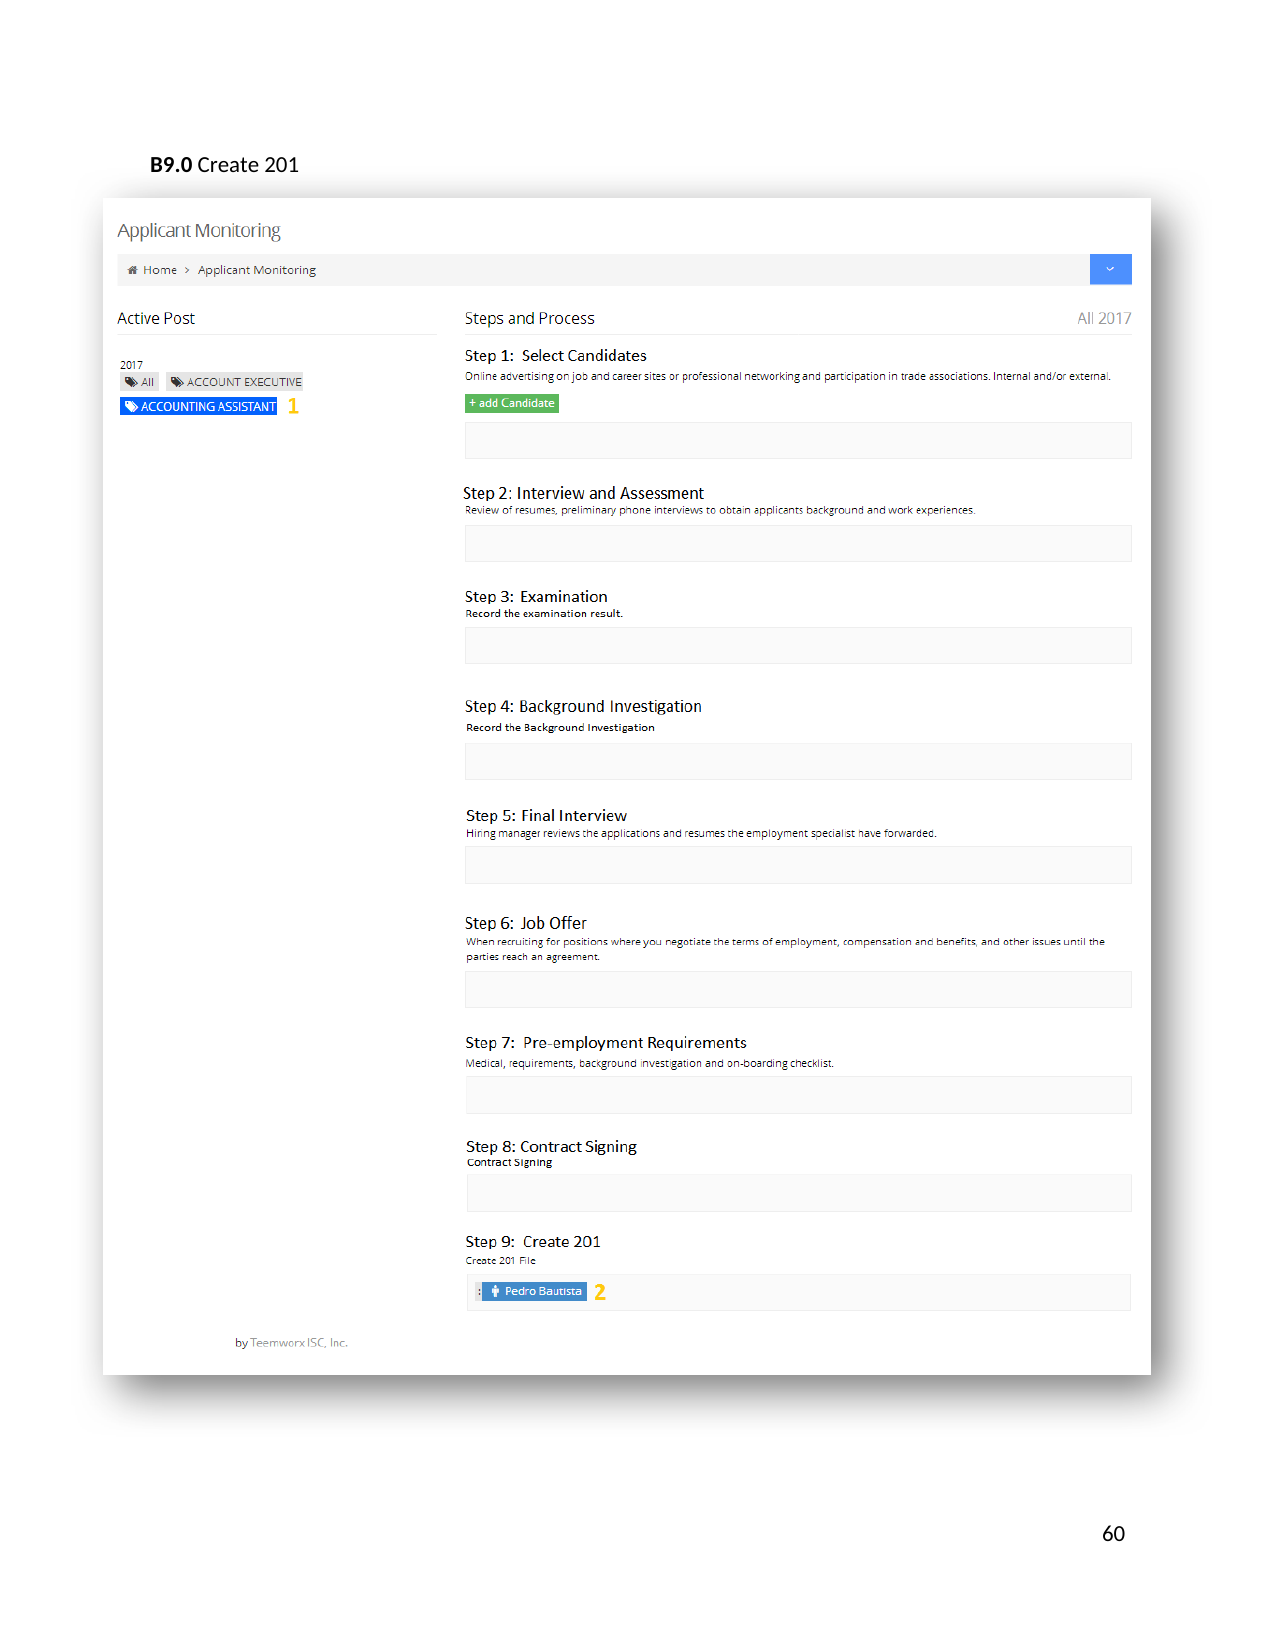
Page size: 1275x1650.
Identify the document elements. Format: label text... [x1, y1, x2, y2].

subtitle B9.0 Create 201 [150, 150, 1125, 178]
picture [103, 198, 1151, 1375]
